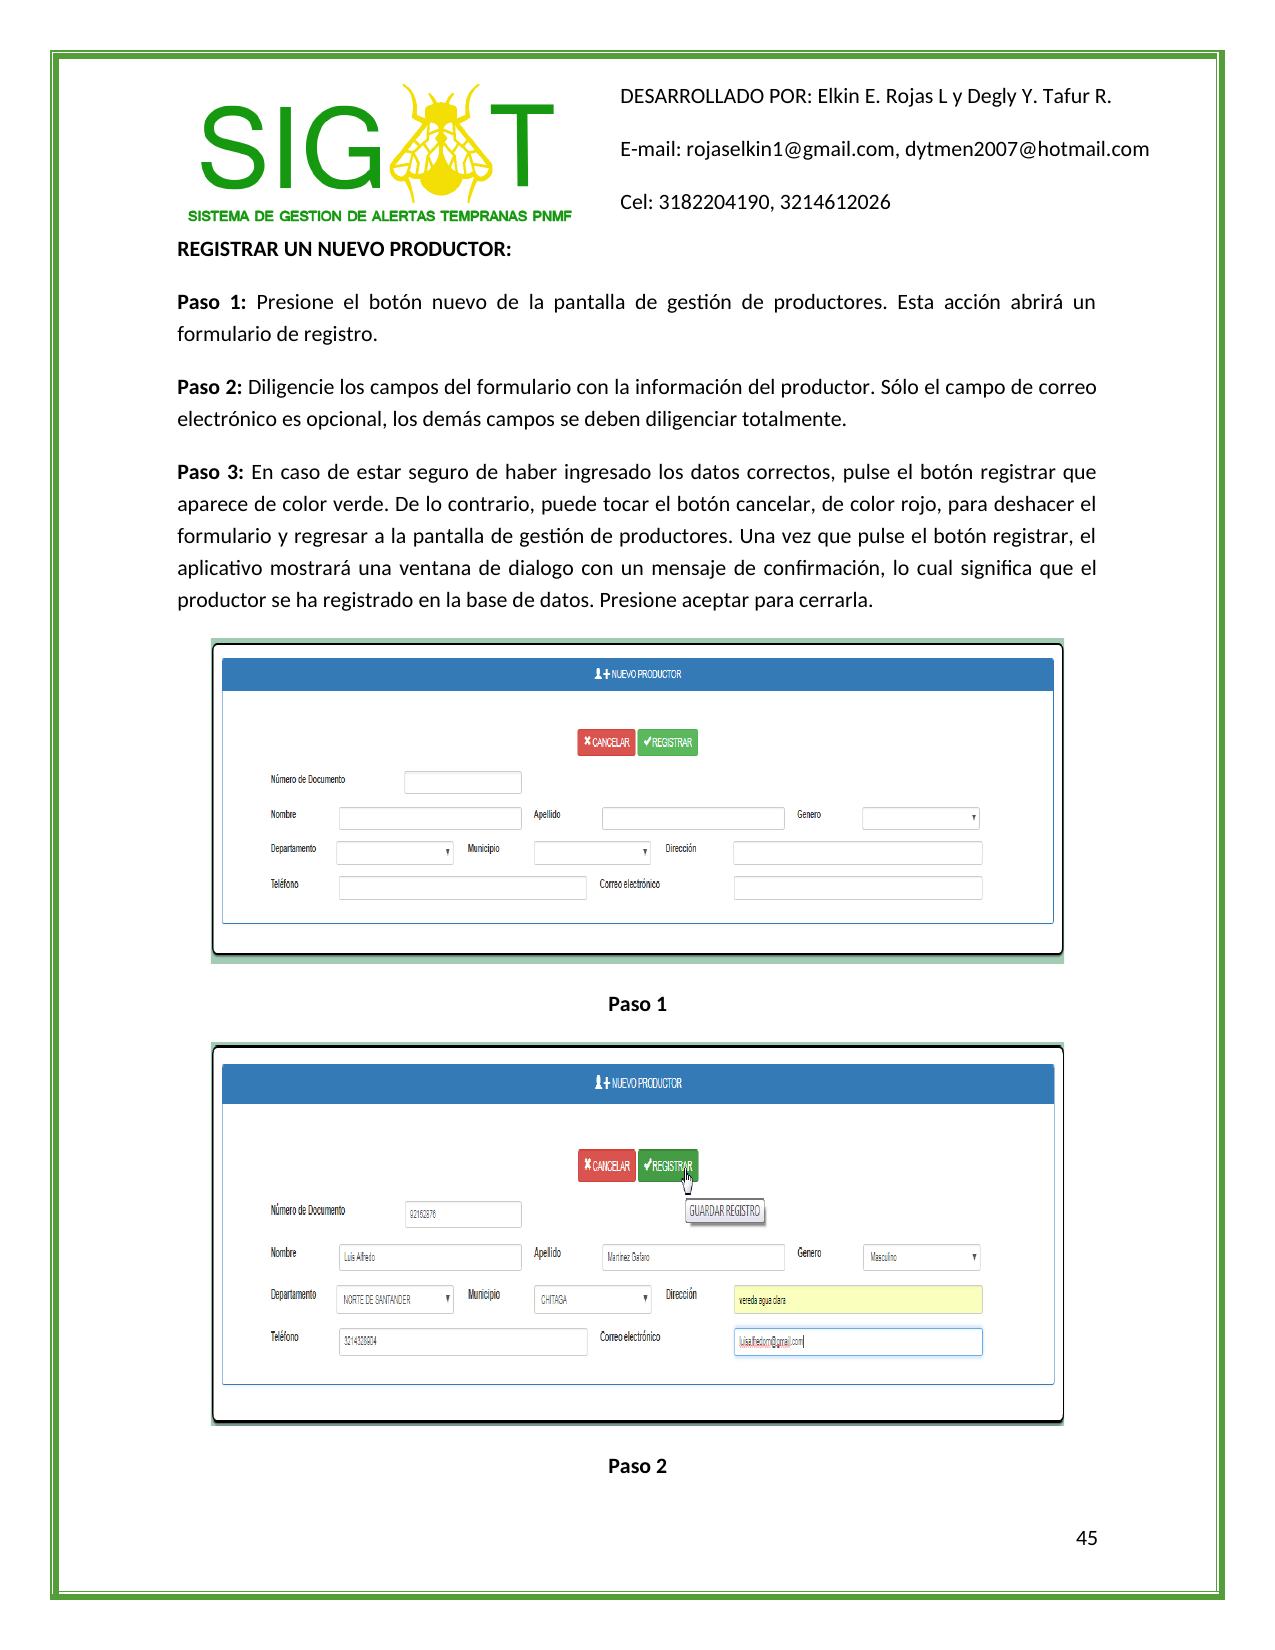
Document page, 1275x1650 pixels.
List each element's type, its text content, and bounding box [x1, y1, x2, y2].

text Paso 1 [177, 990, 1098, 1016]
picture [177, 73, 574, 236]
text Paso 2: Diligencie los campos del formulario con la información del productor. Sólo el campo de correo electrónico es opcional, los demás campos se deben diligenciar totalmente. [177, 373, 1098, 432]
text Paso 1: Presione el botón nuevo de la pantalla de gestión de productores. Esta acción abrirá un formulario de registro. [177, 288, 1098, 347]
picture [210, 1042, 1065, 1426]
text REGISTRAR UN NUEVO PRODUCTOR: [177, 236, 1098, 262]
text Paso 2 [177, 1452, 1098, 1478]
text Paso 3: En caso de estar seguro de haber ingresado los datos correctos, pulse el botón registrar que aparece de color verde. De lo contrario, puede tocar el botón cancelar, de color rojo, para deshacer el formulario y regresar a la pantalla de gestión de productores. Una vez que pulse el botón registrar, el aplicativo mostrará una ventana de dialogo con un mensaje de confirmación, lo cual significa que el productor se ha registrado en la base de datos. Presione aceptar para cerrarla. [177, 458, 1098, 613]
picture [210, 638, 1065, 964]
